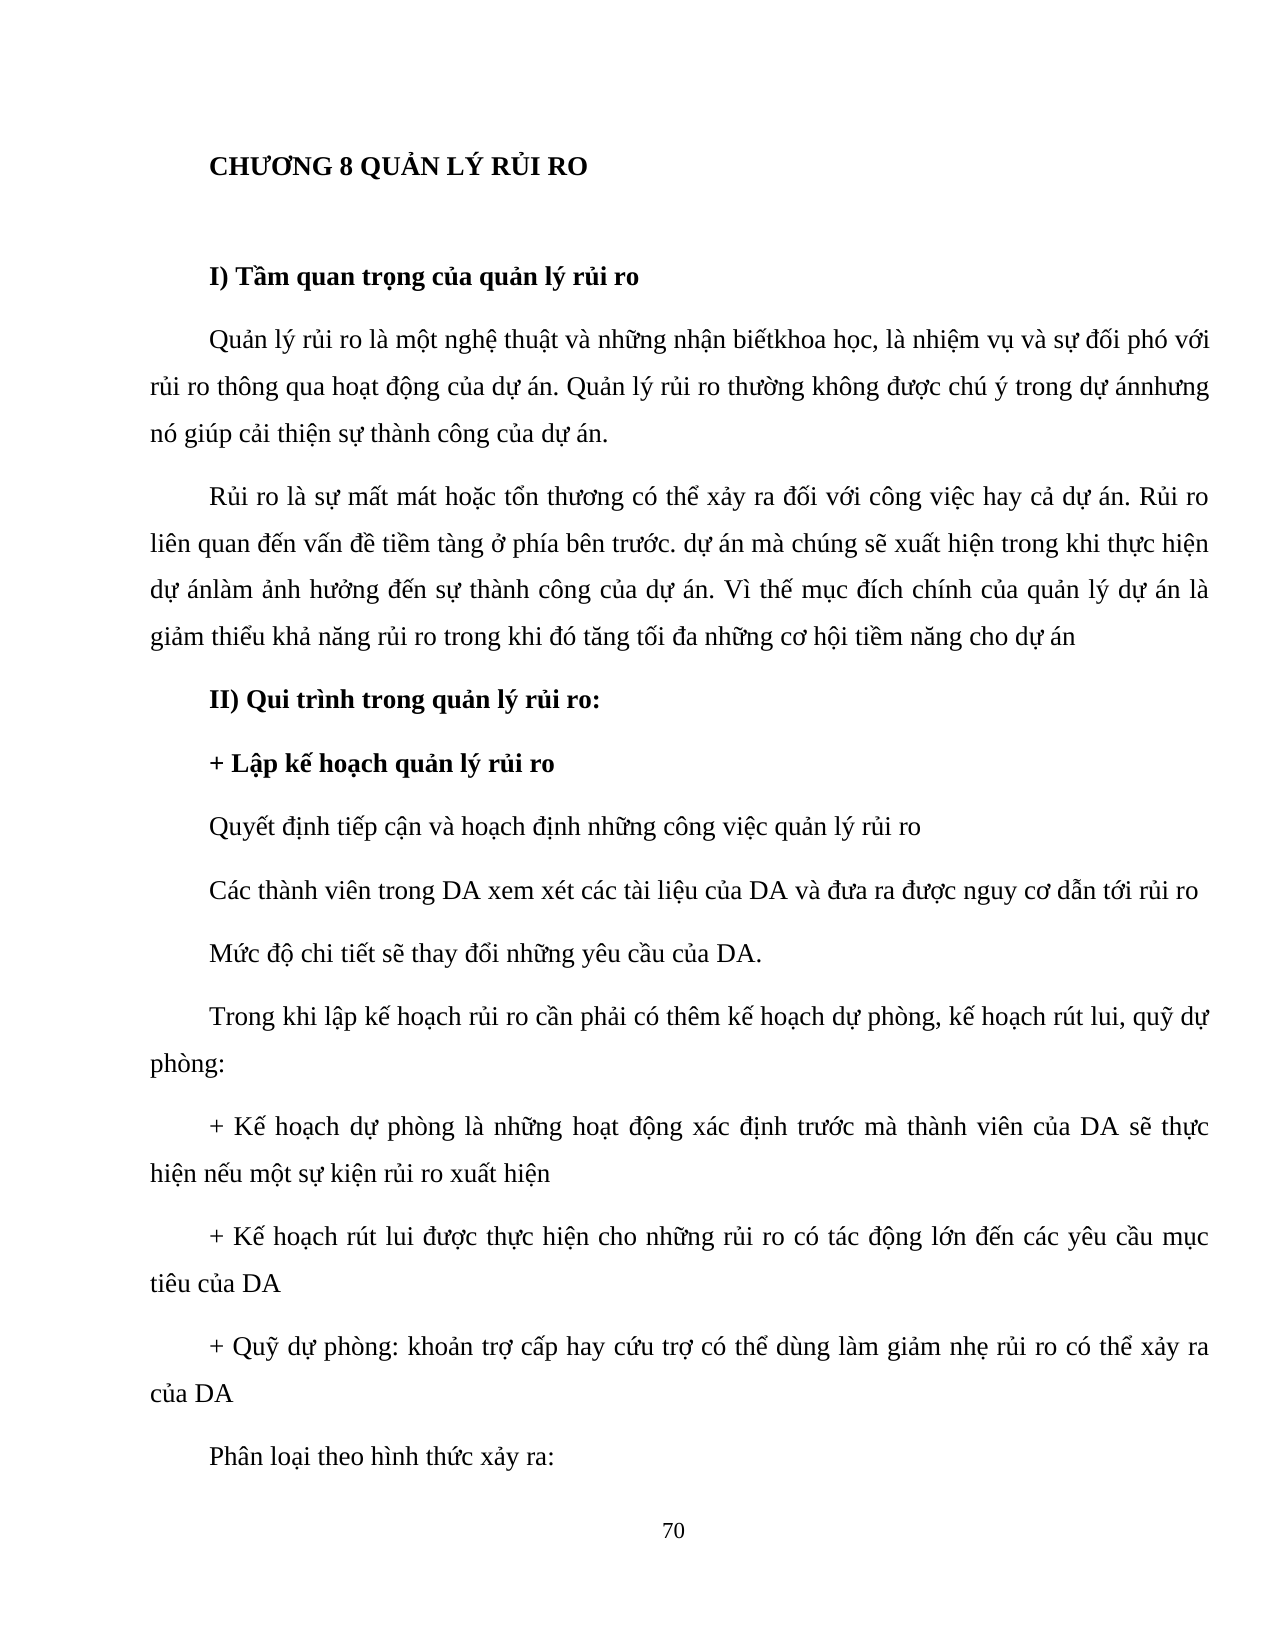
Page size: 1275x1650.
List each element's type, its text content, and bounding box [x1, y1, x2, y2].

text Các thành viên trong DA xem xét các tài liệu của DA và đưa ra được nguy cơ dẫn tới rủi ro Mức độ chi tiết sẽ thay đổi những yêu cầu của DA. [209, 874, 1202, 968]
text + Lập kế hoạch quản lý rủi ro [209, 747, 1275, 778]
text + Kế hoạch rút lui được thực hiện cho những rủi ro có tác động lớn đến các yêu cầu mục tiêu của DA [150, 1220, 1211, 1298]
text Rủi ro là sự mất mát hoặc tổn thương có thể xảy ra đối với công việc hay cả dự án. Rủi ro liên quan đến vấn đề tiềm tàng ở phía bên trước. dự án mà chúng sẽ xuất hiện trong khi thực hiện dự ánlàm ảnh hưởng đến sự thành công của dự án. Vì thế mục đích chính của quản lý dự án là giảm thiểu khả năng rủi ro trong khi đó tăng tối đa những cơ hội tiềm năng cho dự án [150, 480, 1211, 651]
list Tầm quan trọng của quản lý rủi ro [209, 260, 1275, 291]
text + Quỹ dự phòng: khoản trợ cấp hay cứu trợ có thể dùng làm giảm nhẹ rủi ro có thể xảy ra của DA [150, 1330, 1211, 1408]
text Trong khi lập kế hoạch rủi ro cần phải có thêm kế hoạch dự phòng, kế hoạch rút lui, quỹ dự phòng: [150, 1000, 1275, 1078]
text Quyết định tiếp cận và hoạch định những công việc quản lý rủi ro [209, 810, 1275, 842]
subtitle CHƯƠNG 8 QUẢN LÝ RỦI RO [209, 150, 1275, 181]
text Phân loại theo hình thức xảy ra: [209, 1440, 1275, 1471]
text Quản lý rủi ro là một nghệ thuật và những nhận biếtkhoa học, là nhiệm vụ và sự đối phó với rủi ro thông qua hoạt động của dự án. Quản lý rủi ro thường không được chú ý trong dự ánnhưng nó giúp cải thiện sự thành công của dự án. [150, 324, 1211, 448]
text + Kế hoạch dự phòng là những hoạt động xác định trước mà thành viên của DA sẽ thực hiện nếu một sự kiện rủi ro xuất hiện [150, 1110, 1211, 1188]
subtitle Qui trình trong quản lý rủi ro: [209, 683, 1275, 715]
